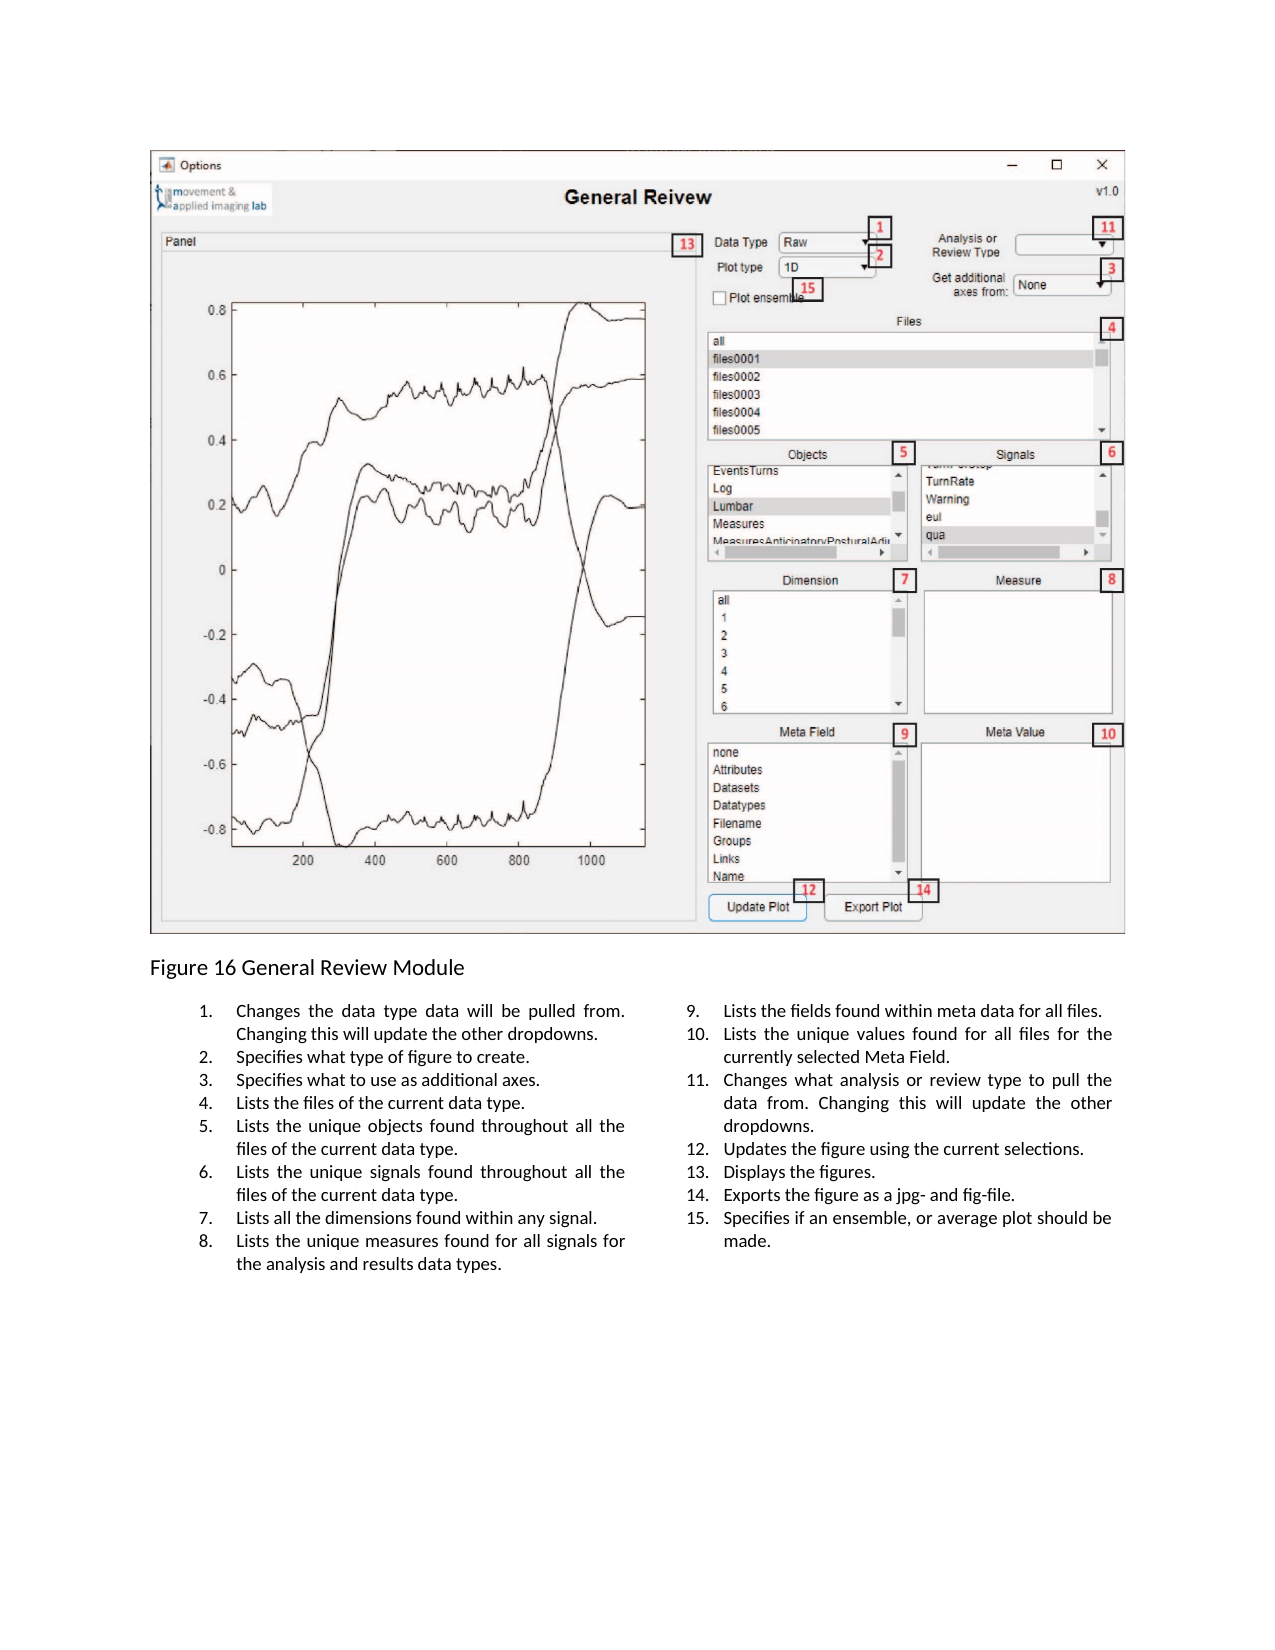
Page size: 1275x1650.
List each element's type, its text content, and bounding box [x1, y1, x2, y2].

table_header Lists the fields found within meta data for all files. Lists the unique values found for all files for the currently selected Meta Field. Changes what analysis or review type to pull the data from. Changing this will update the other dropdowns. Updates the figure using the current selections. Displays the figures. Exports the figure as a jpg- and fig-file. Specifies if an ensemble, or average plot should be made. [637, 1000, 1124, 1275]
table_header Changes the data type data will be pulled from. Changing this will update the other dropdowns. Specifies what type of figure to create. Specifies what to use as additional axes. Lists the files of the current data type. Lists the unique objects found throughout all the files of the current data type. Lists the unique signals found throughout all the files of the current data type. Lists all the dimensions found within any signal. Lists the unique measures found for all signals for the analysis and results data types. [150, 1000, 637, 1275]
picture [150, 150, 1125, 934]
text Figure 16 General Review Module [150, 953, 1125, 981]
